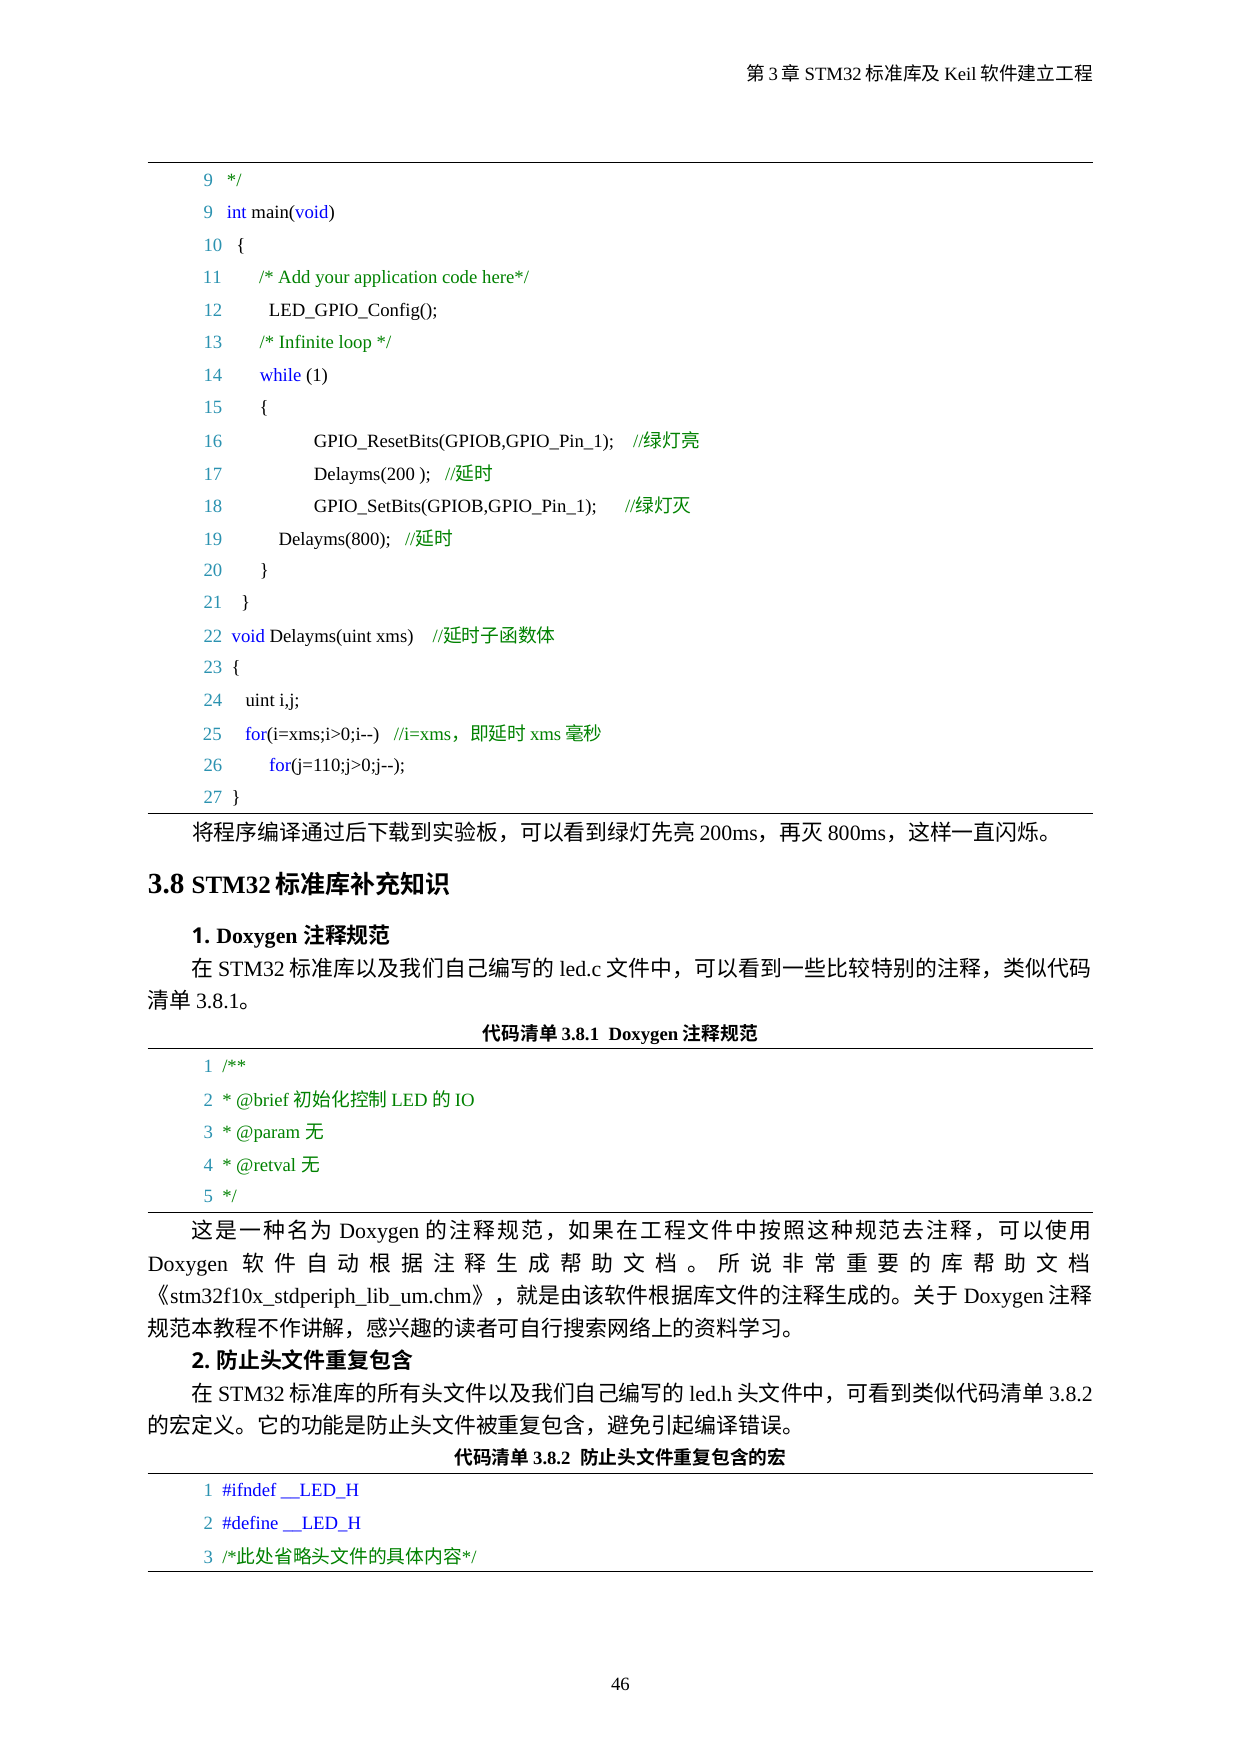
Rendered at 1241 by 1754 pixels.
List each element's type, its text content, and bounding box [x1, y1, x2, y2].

text 这是一种名为Doxygen的注释规范，如果在工程文件中按照这种规范去注释，可以使用Doxygen软件自动根据注释生成帮助文档。所说非常重要的库帮助文档《stm32f10x_stdperiph_lib_um.chm》，就是由该软件根据库文件的注释生成的。关于Doxygen注释规范本教程不作讲解，感兴趣的读者可自行搜索网络上的资料学习。 [148, 1213, 1092, 1343]
text 在STM32标准库以及我们自己编写的led.c文件中，可以看到一些比较特别的注释，类似代码清单3.8.1。 [148, 951, 1092, 1016]
table_cell 1 /** 2 * @brief 初始化控制LED 的IO 3 * @param 无 4 * @retval 无 5 */ [148, 1049, 1092, 1212]
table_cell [148, 163, 1092, 813]
text 在STM32标准库的所有头文件以及我们自己编写的led.h头文件中，可看到类似代码清单3.8.2的宏定义。它的功能是防止头文件被重复包含，避免引起编译错误。 [148, 1375, 1092, 1440]
text 将程序编译通过后下载到实验板，可以看到绿灯先亮200ms，再灭800ms，这样一直闪烁。 [148, 814, 1092, 847]
table_header 代码清单3.8.1 Doxygen 注释规范 [148, 1016, 1092, 1048]
list Doxygen 注释规范 [191, 918, 1092, 951]
table_header 代码清单3.8.2 防止头文件重复包含的宏 [148, 1440, 1092, 1473]
subtitle STM32标准库补充知识 [148, 850, 1092, 915]
list 防止头文件重复包含 [191, 1343, 1092, 1375]
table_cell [148, 1474, 1092, 1571]
